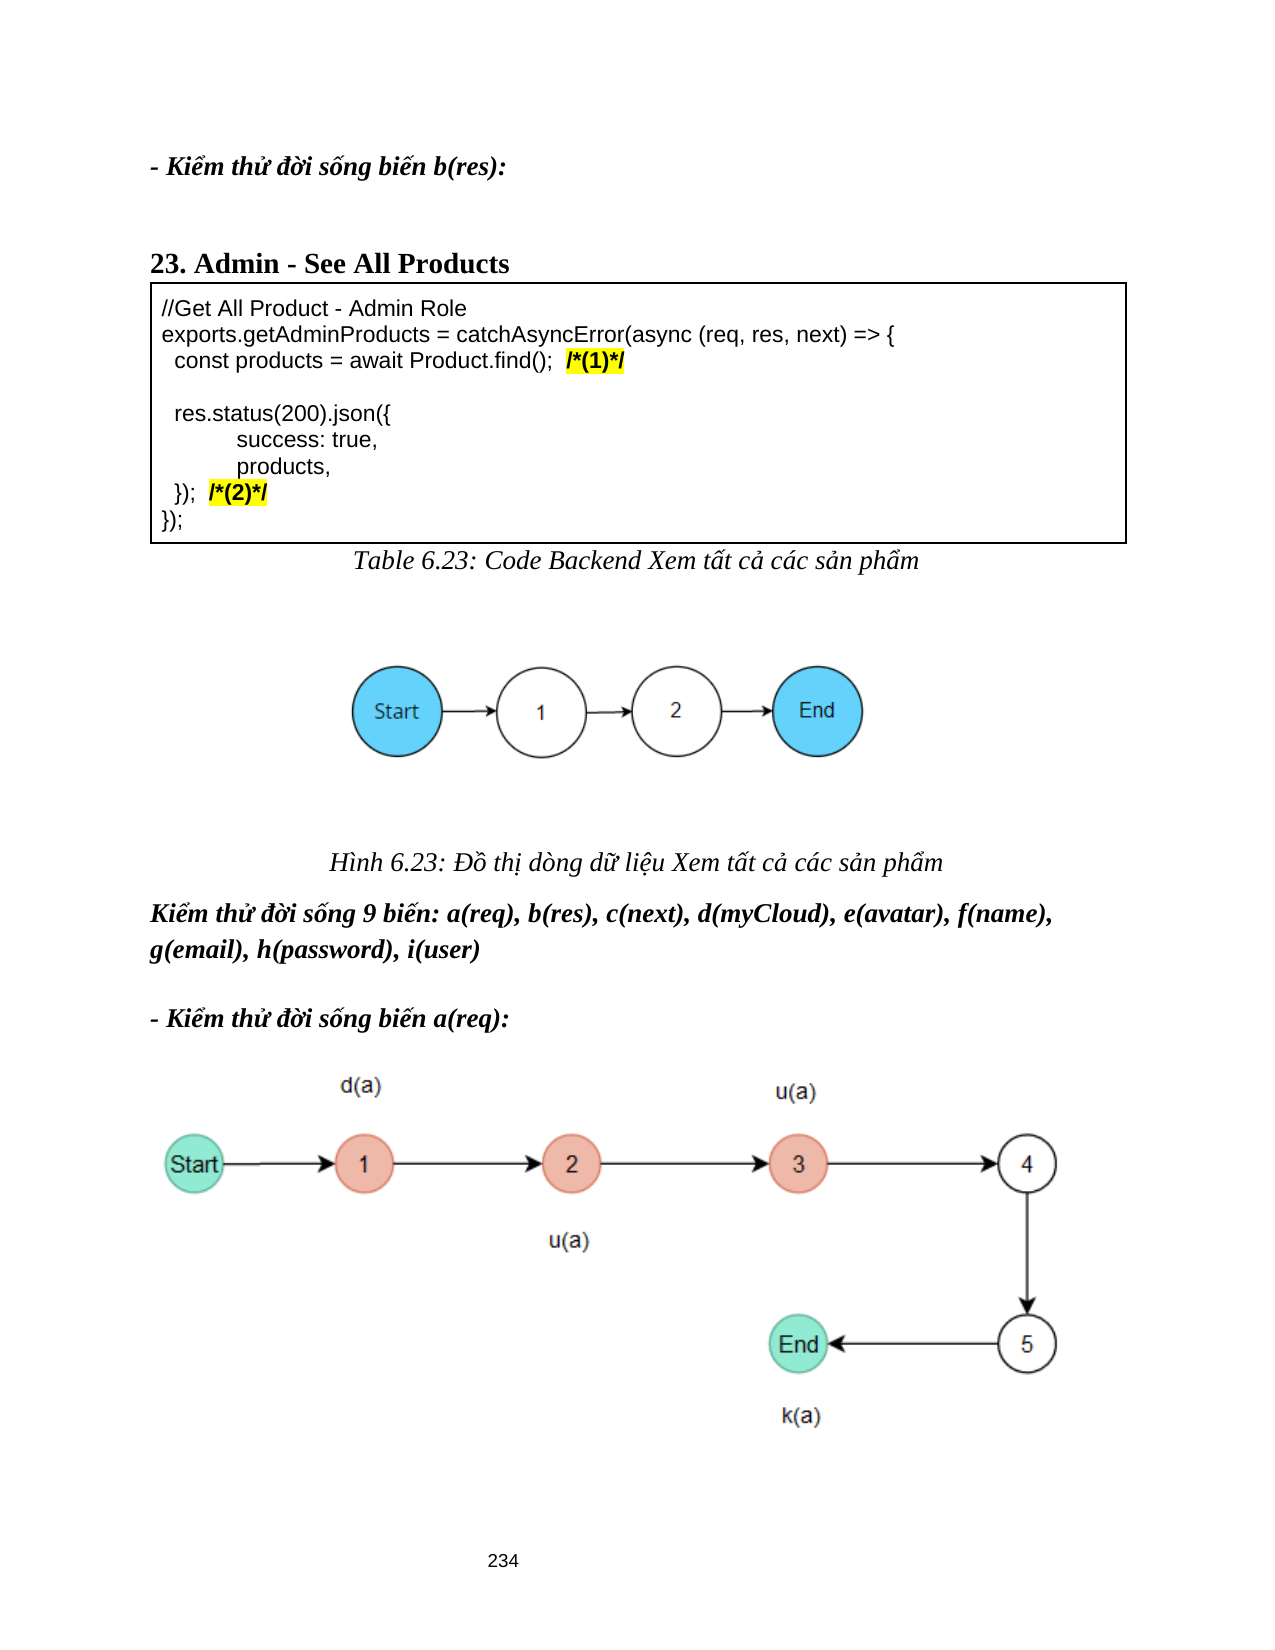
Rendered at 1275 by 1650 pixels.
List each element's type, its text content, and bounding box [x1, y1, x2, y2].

subtitle - Kiểm thử đời sống biến b(res): [150, 150, 1125, 181]
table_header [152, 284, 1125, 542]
text Table 6.23: Code Backend Xem tất cả các sản phẩm [150, 544, 1125, 576]
text Hình 6.23: Đồ thị dòng dữ liệu Xem tất cả các sản phẩm [150, 846, 1125, 877]
text Kiểm thử đời sống 9 biến: a(req), b(res), c(next), d(myCloud), e(avatar), f(name), g(email), h(password), i(user) [150, 898, 1125, 964]
picture [278, 596, 997, 825]
picture [150, 1046, 1079, 1453]
subtitle - Kiểm thử đời sống biến a(req): [150, 1002, 1125, 1033]
subtitle 23. Admin - See All Products [150, 246, 1125, 279]
